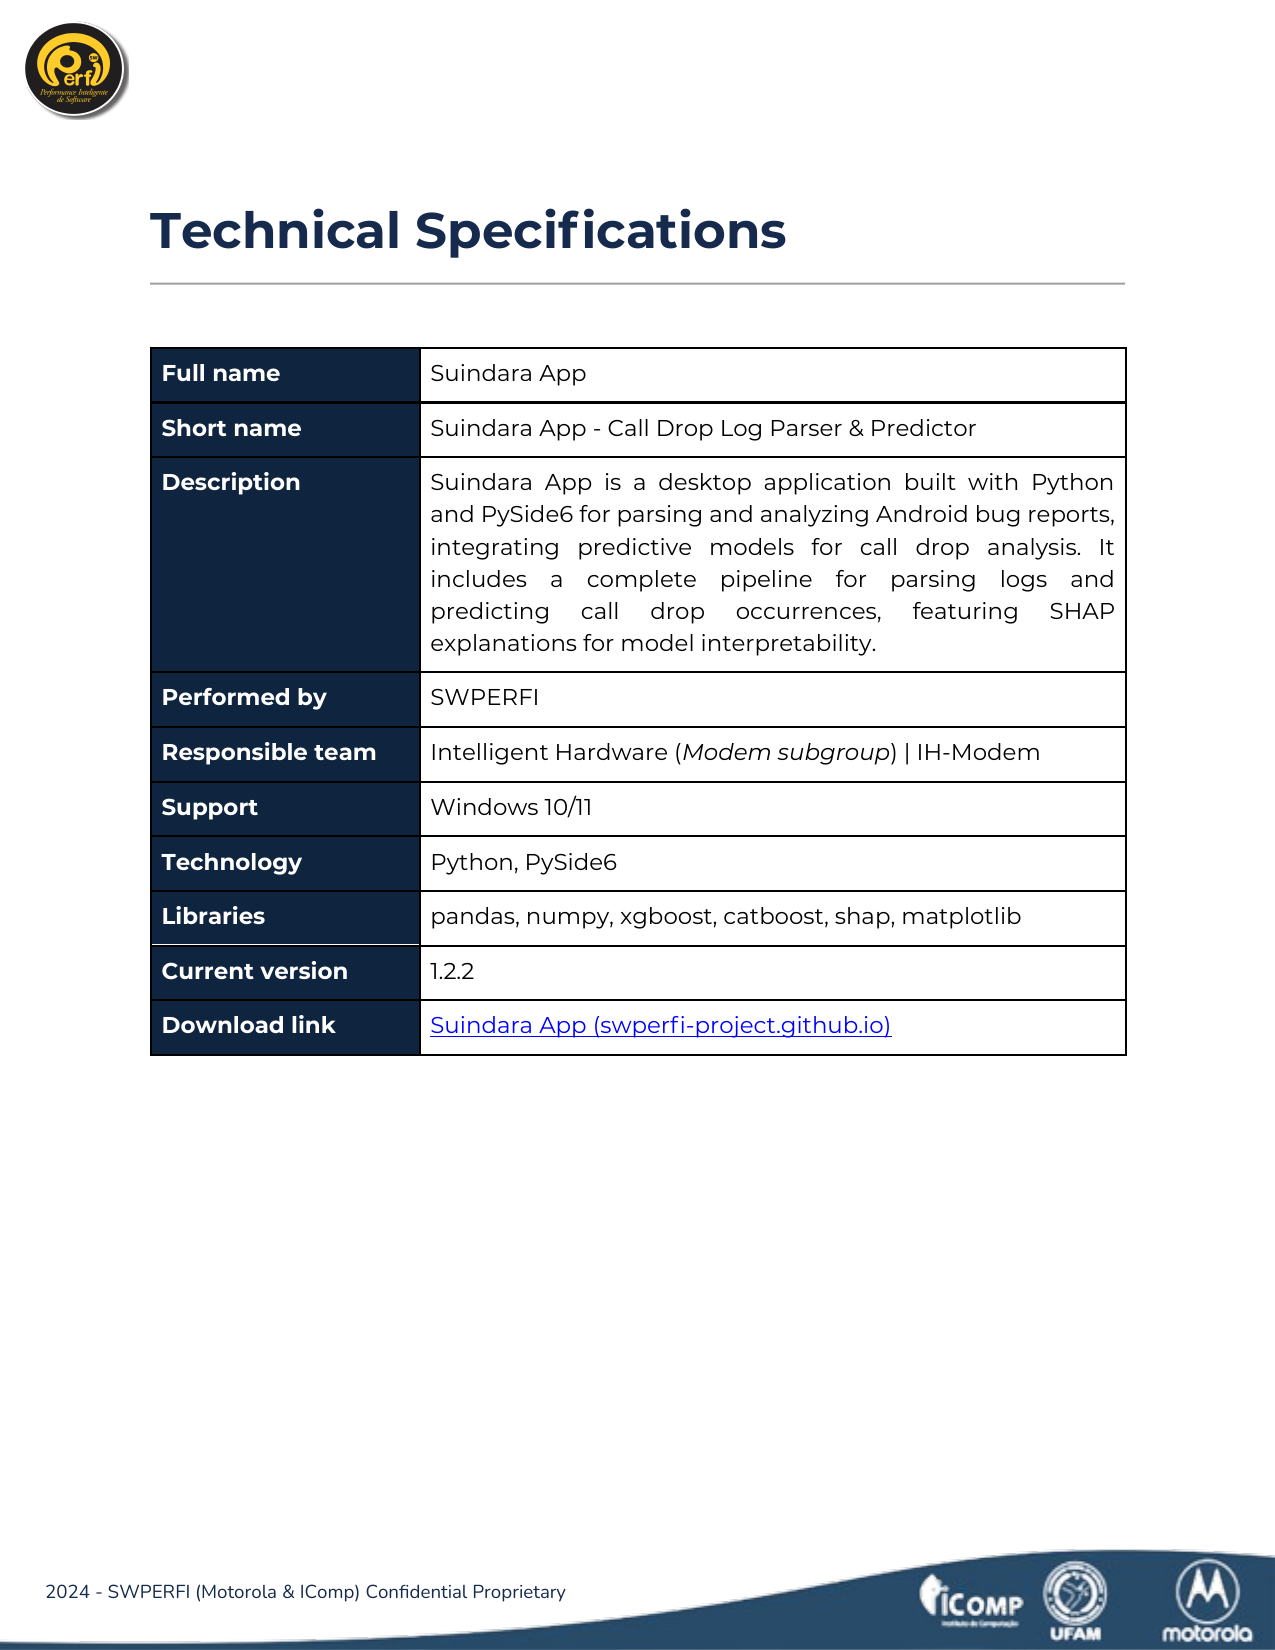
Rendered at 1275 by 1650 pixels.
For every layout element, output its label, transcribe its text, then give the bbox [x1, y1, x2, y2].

picture [22, 19, 130, 120]
table_header Full name [152, 349, 419, 401]
table_cell SWPERFI [421, 673, 1125, 726]
table_cell pandas, numpy, xgboost, catboost, shap, matplotlib [421, 892, 1125, 944]
table_cell 1.2.2 [421, 947, 1125, 999]
table_cell Suindara App - Call Drop Log Parser & Predictor [421, 404, 1125, 456]
table_cell Description [152, 458, 419, 671]
table_header Suindara App [421, 349, 1125, 401]
table_cell Download link [152, 1001, 419, 1054]
table_cell Python, PySide6 [421, 837, 1125, 890]
table_cell Current version [152, 947, 419, 999]
table_cell Short name [152, 404, 419, 456]
table_cell Intelligent Hardware (Modem subgroup) | IH-Modem [421, 728, 1125, 781]
table_cell Libraries [152, 892, 419, 944]
table_cell Technology [152, 837, 419, 890]
table_cell Suindara App (swperfi-project.github.io) [421, 1001, 1125, 1054]
table_cell Windows 10/11 [421, 783, 1125, 835]
table_cell Responsible team [152, 728, 419, 781]
picture [0, 1548, 1275, 1650]
table_cell Support [152, 783, 419, 835]
table_cell Suindara App is a desktop application built with Python and PySide6 for parsing and analyzing Android bug reports, integrating predictive models for call drop analysis. It includes a complete pipeline for parsing logs and predicting call drop occurrences, featuring SHAP explanations for model interpretability. [421, 458, 1125, 671]
subtitle Technical Specifications [150, 200, 1125, 261]
table_cell Performed by [152, 673, 419, 726]
